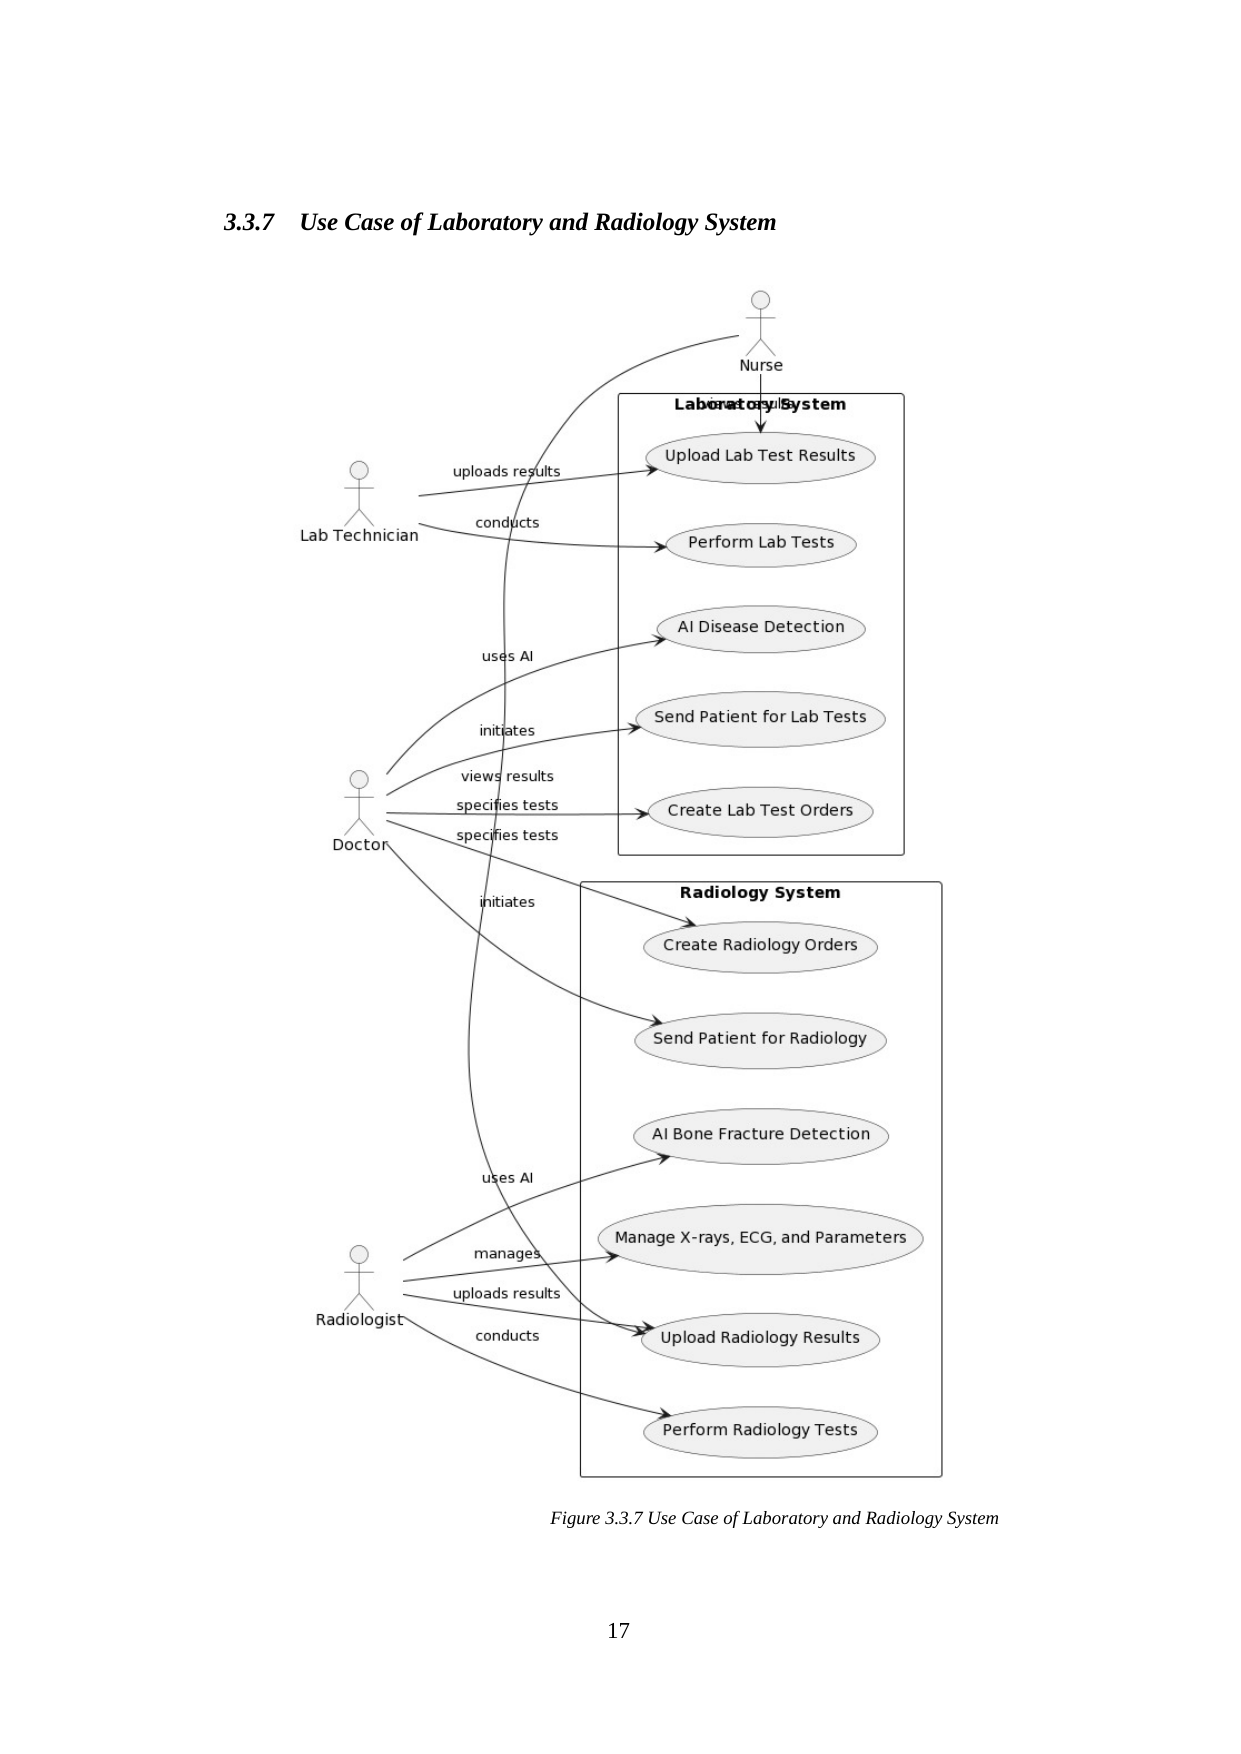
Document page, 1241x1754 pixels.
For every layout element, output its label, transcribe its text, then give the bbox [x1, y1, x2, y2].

picture [293, 285, 947, 1482]
text Figure 3.3.7 Use Case of Laboratory and Radiology System [257, 1507, 1017, 1528]
subtitle Use Case of Laboratory and Radiology System [224, 207, 1090, 236]
